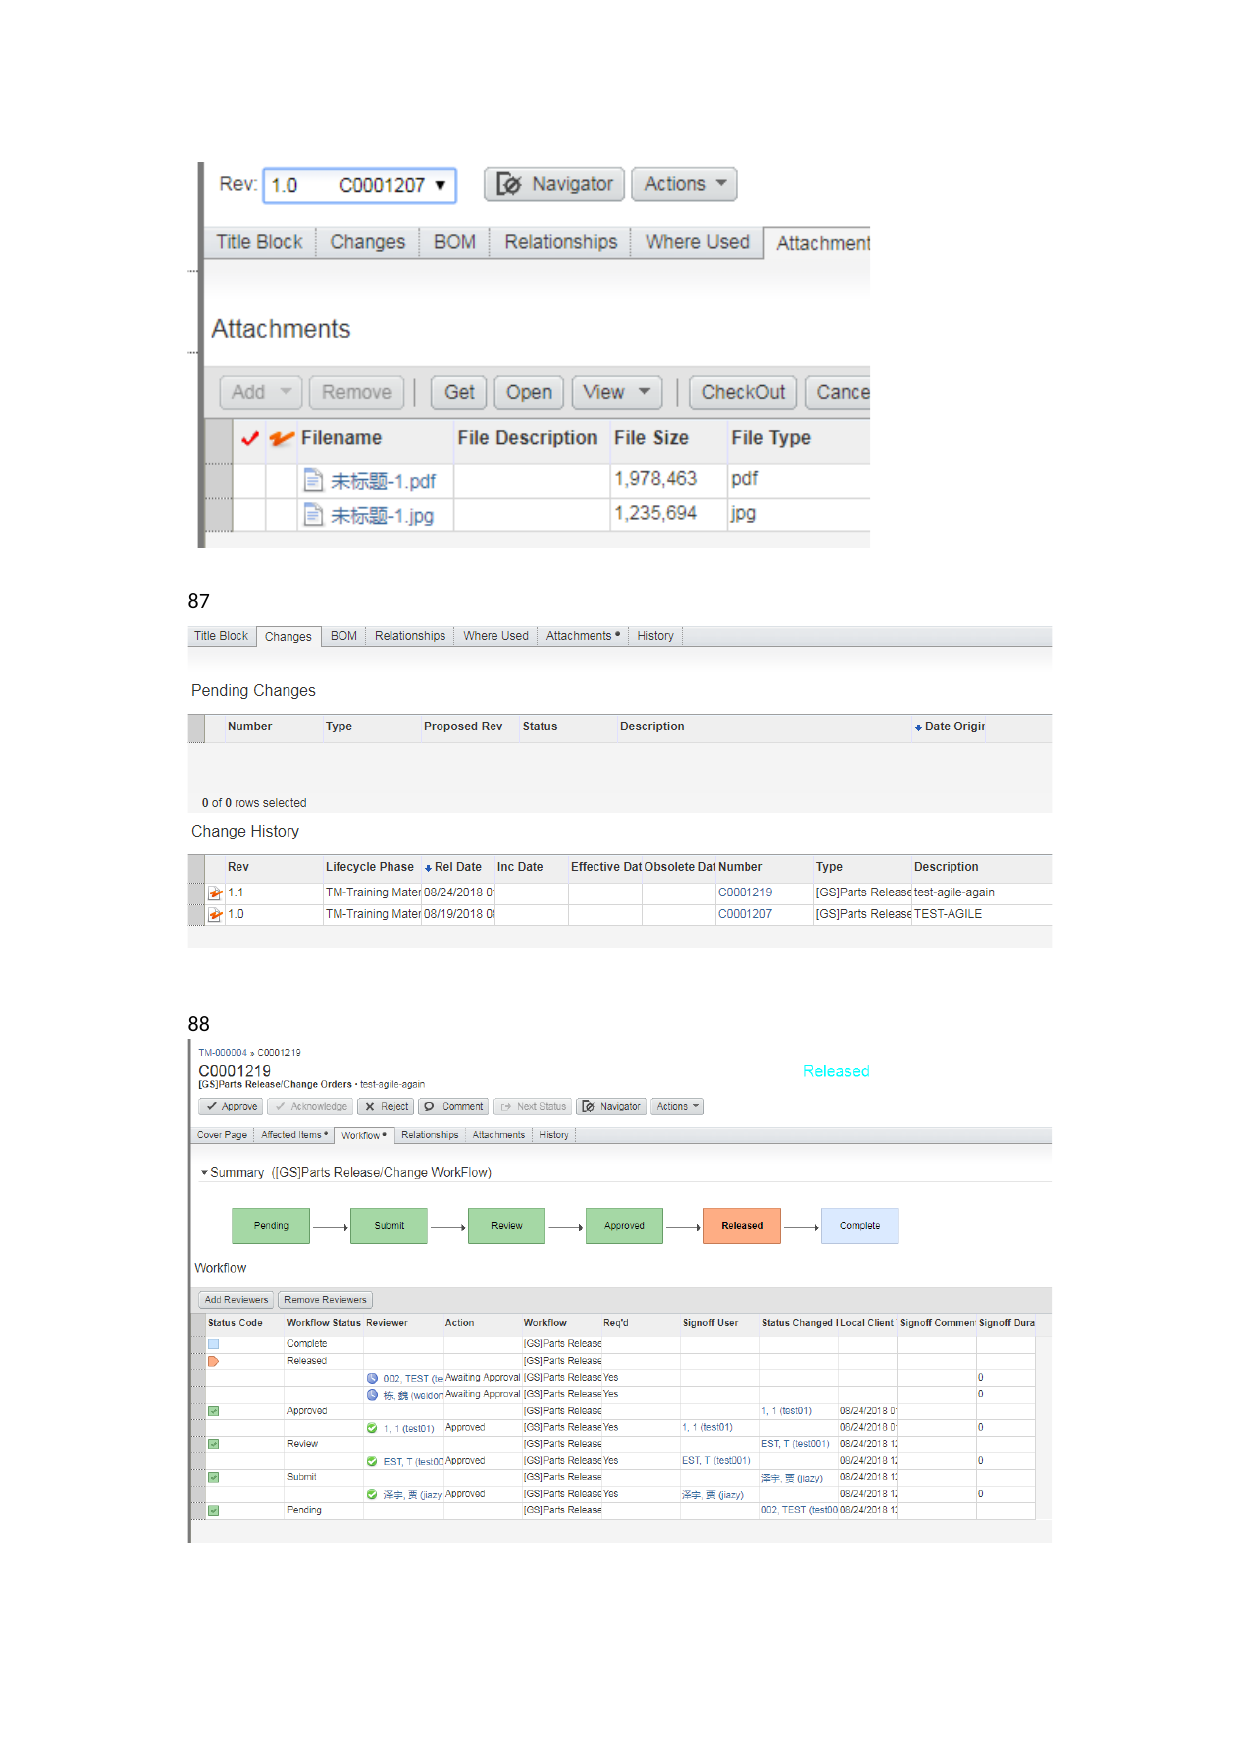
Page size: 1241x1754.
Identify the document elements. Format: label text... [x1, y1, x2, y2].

text 87 [187, 584, 1053, 617]
picture [187, 1039, 1053, 1543]
picture [187, 162, 871, 548]
text 88 [187, 1007, 1053, 1039]
picture [187, 617, 1053, 948]
